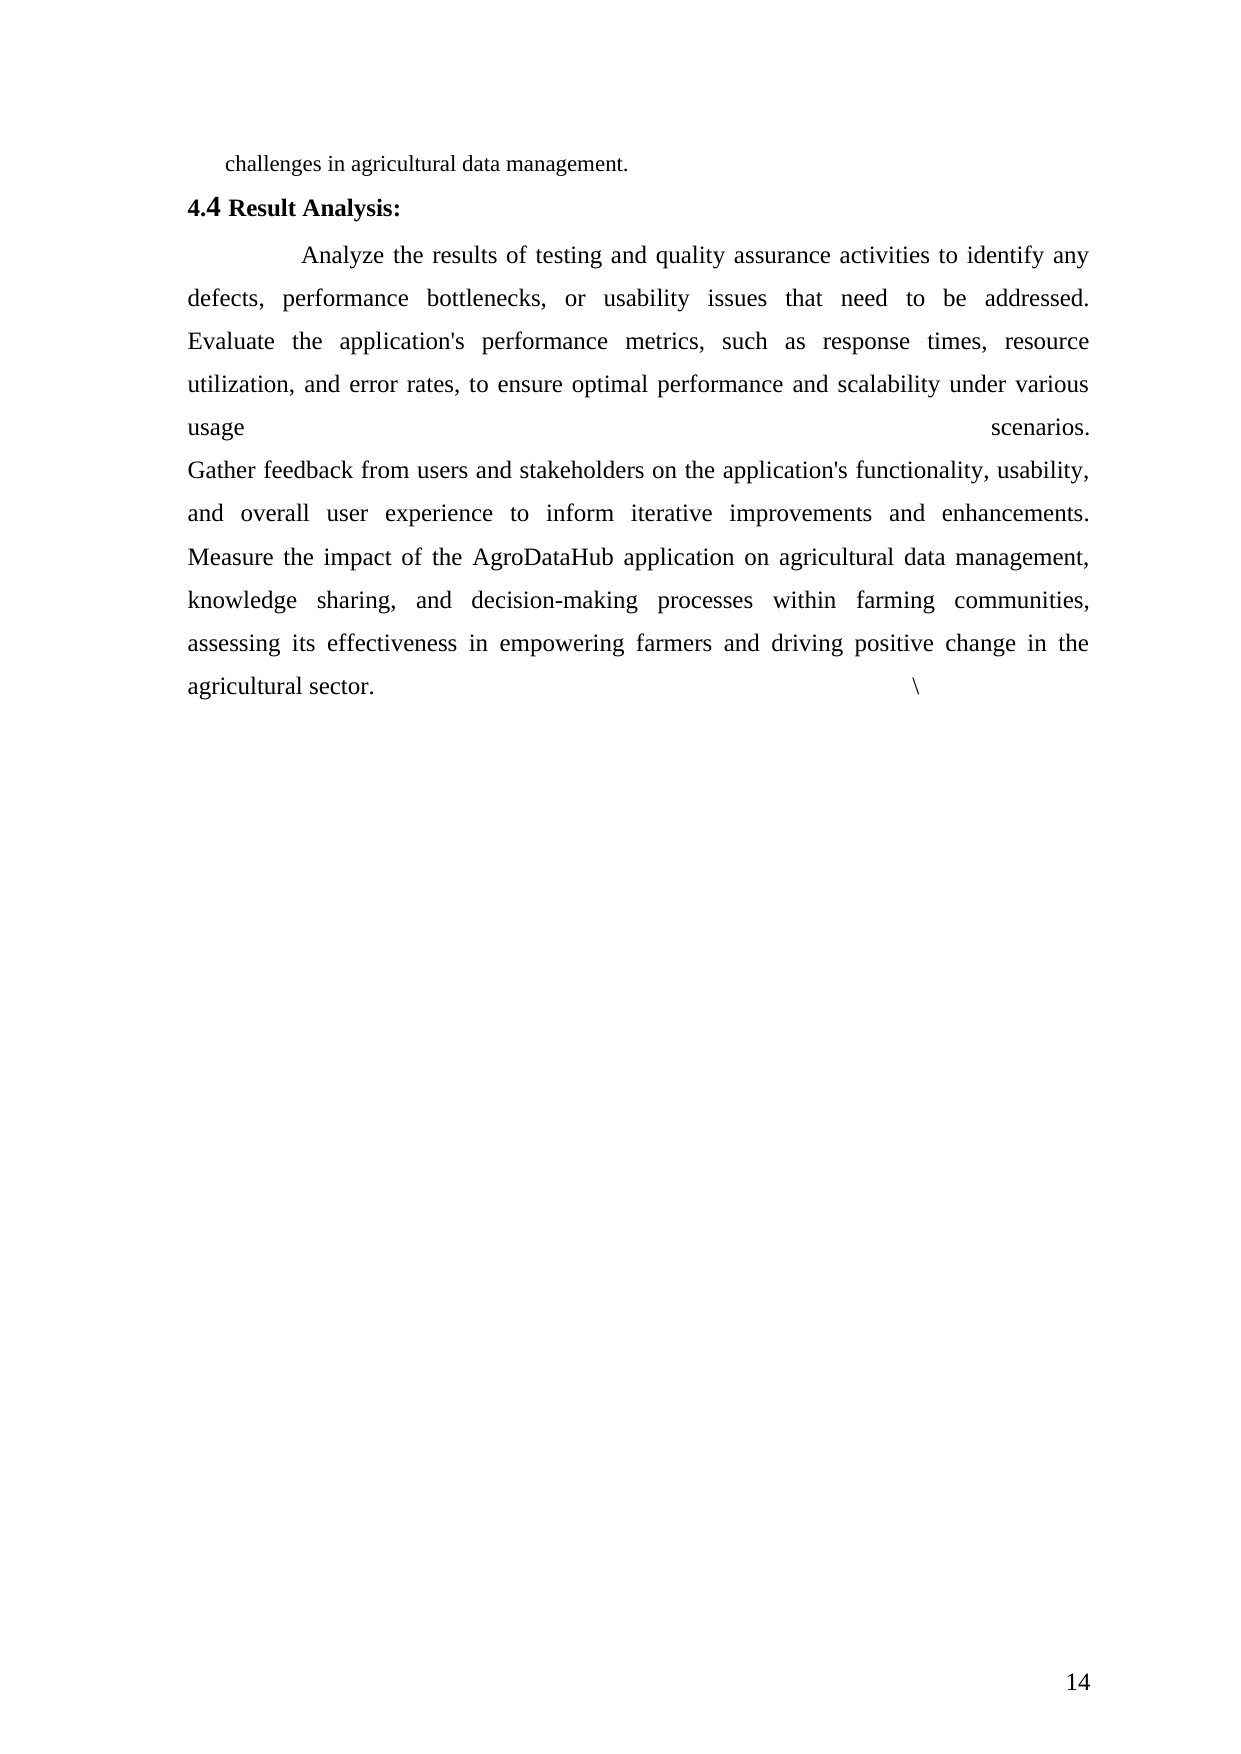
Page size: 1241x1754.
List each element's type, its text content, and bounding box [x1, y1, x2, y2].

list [225, 150, 1090, 176]
text 4.4 Result Analysis: [187, 189, 1090, 223]
text Analyze the results of testing and quality assurance activities to identify any defects, performance bottlenecks, or usability issues that need to be addressed. Evaluate the application's performance metrics, such as response times, resource utilization, and error rates, to ensure optimal performance and scalability under various usage scenarios. Gather feedback from users and stakeholders on the application's functionality, usability, and overall user experience to inform iterative improvements and enhancements. Measure the impact of the AgroDataHub application on agricultural data management, knowledge sharing, and decision-making processes within farming communities, assessing its effectiveness in empowering farmers and driving positive change in the agricultural sector. \ [187, 240, 1090, 700]
